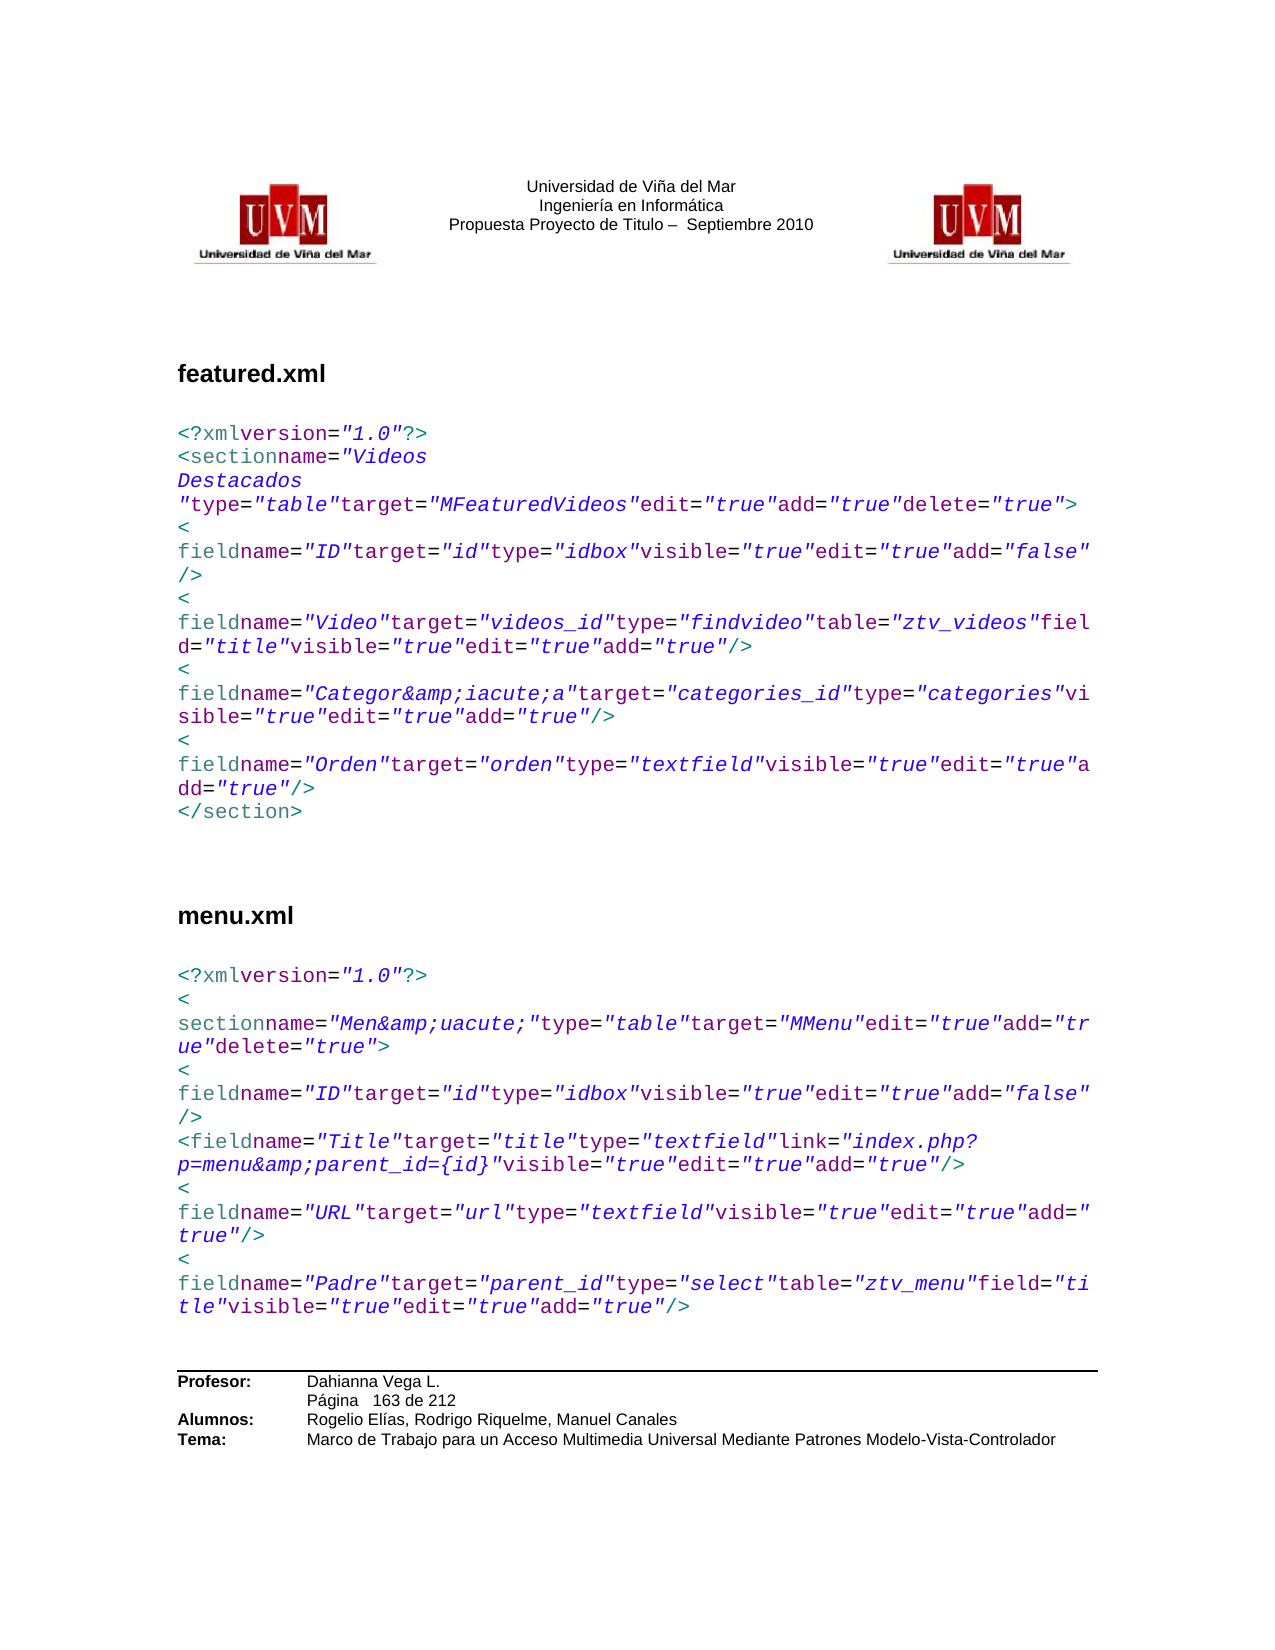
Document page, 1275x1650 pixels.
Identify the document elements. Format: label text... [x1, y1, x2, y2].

text <fieldname="ID"target="id"type="idbox"visible="true"edit="true"add="false"/> [177, 517, 1098, 588]
text <fieldname="Padre"target="parent_id"type="select"table="ztv_menu"field="title"visible="true"edit="true"add="true"/> [177, 1249, 1098, 1320]
text <fieldname="ID"target="id"type="idbox"visible="true"edit="true"add="false"/> [177, 1060, 1098, 1131]
text <fieldname="Video"target="videos_id"type="findvideo"table="ztv_videos"field="title"visible="true"edit="true"add="true"/> [177, 588, 1098, 659]
text <?xmlversion="1.0"?> [177, 423, 1098, 446]
text featured.xml [177, 359, 1098, 388]
text <fieldname="Categor&amp;iacute;a"target="categories_id"type="categories"visible="true"edit="true"add="true"/> [177, 659, 1098, 730]
text <fieldname="Orden"target="orden"type="textfield"visible="true"edit="true"add="true"/> [177, 730, 1098, 801]
picture [177, 176, 390, 267]
picture [871, 176, 1084, 267]
text <sectionname="Videos Destacados"type="table"target="MFeaturedVideos"edit="true"add="true"delete="true"> [177, 446, 1098, 517]
text <fieldname="URL"target="url"type="textfield"visible="true"edit="true"add="true"/> [177, 1178, 1098, 1249]
text <sectionname="Men&amp;uacute;"type="table"target="MMenu"edit="true"add="true"delete="true"> [177, 989, 1098, 1060]
text </section> [177, 801, 1098, 825]
text menu.xml [177, 901, 1098, 930]
text <?xmlversion="1.0"?> [177, 965, 1098, 989]
text <fieldname="Title"target="title"type="textfield"link="index.php?p=menu&amp;parent_id={id}"visible="true"edit="true"add="true"/> [177, 1131, 1098, 1178]
